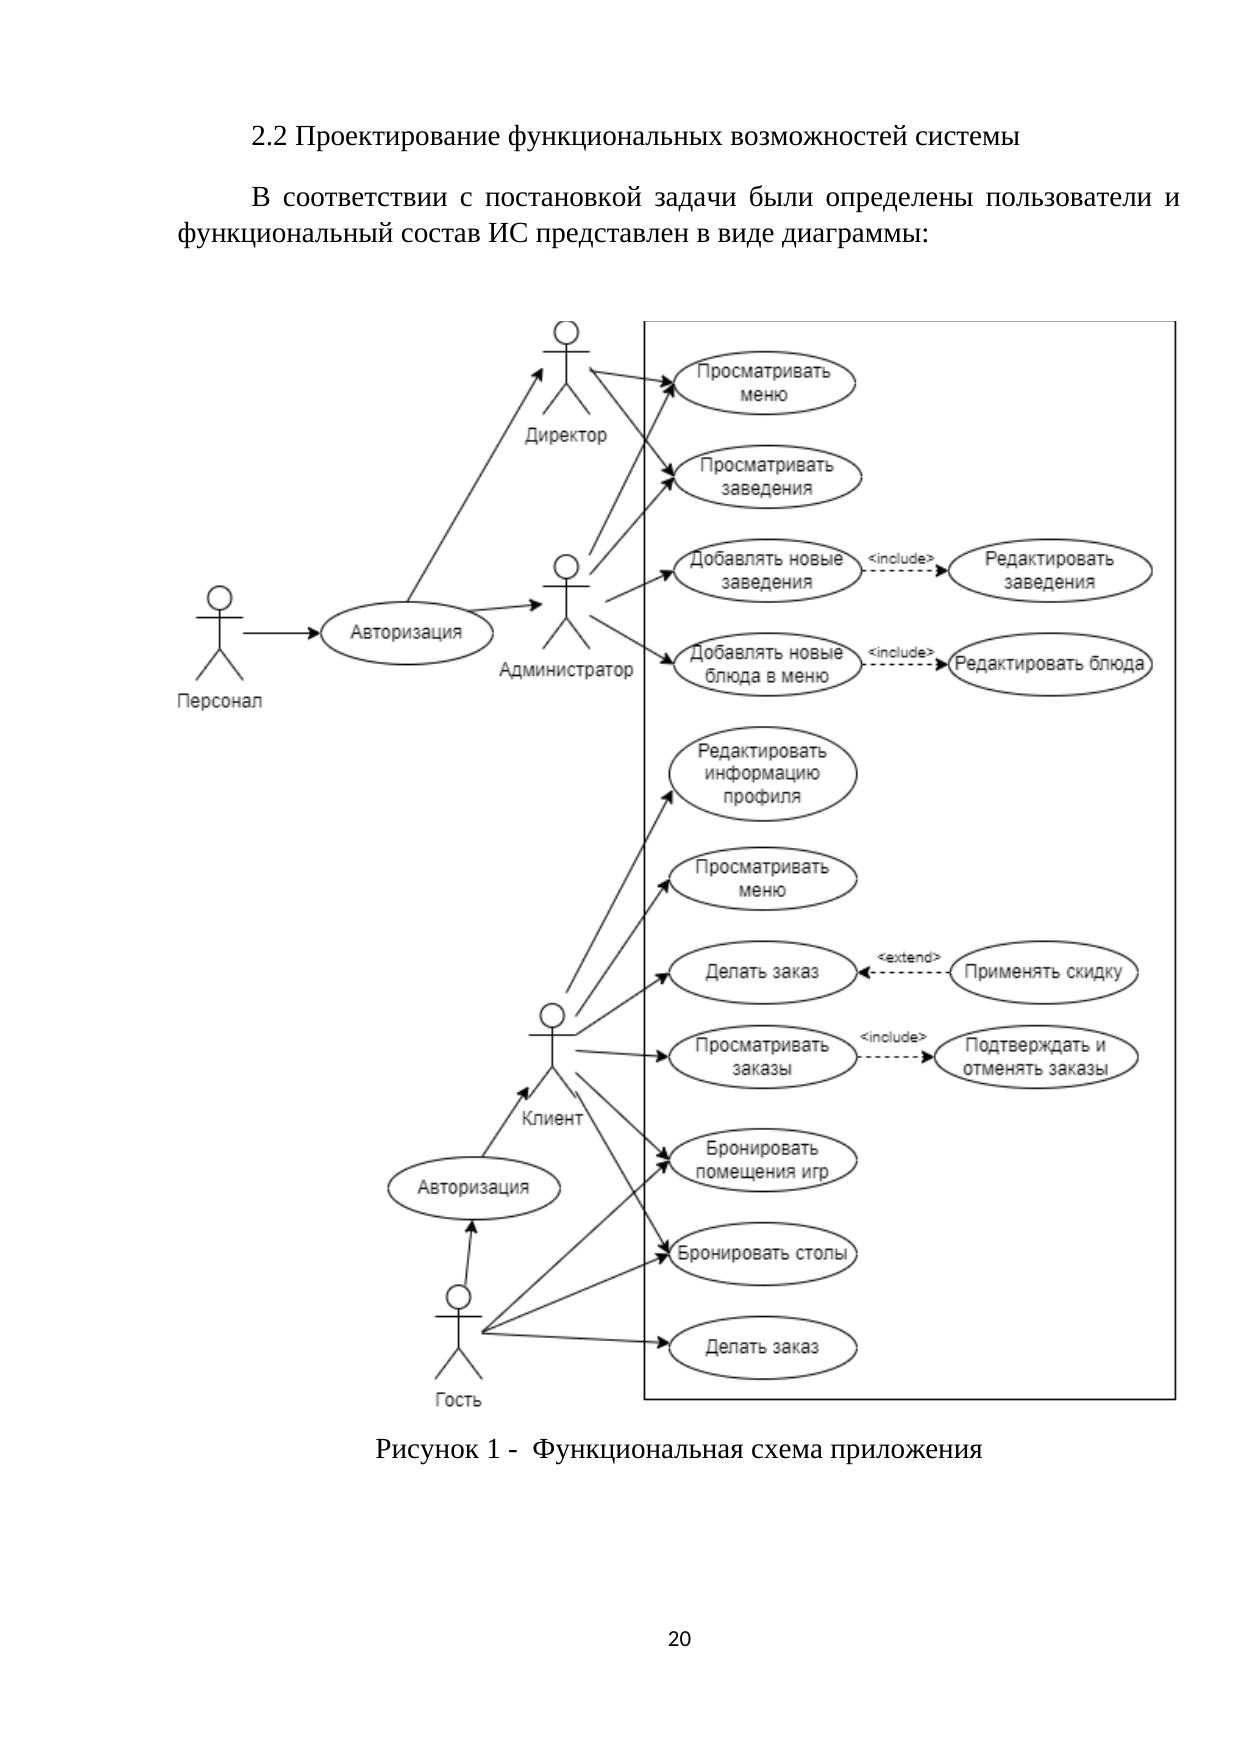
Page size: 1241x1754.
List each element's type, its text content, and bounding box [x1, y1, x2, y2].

text Рисунок 1 - Функциональная схема приложения [177, 1432, 1181, 1465]
subtitle 2.2 Проектирование функциональных возможностей системы [177, 118, 1181, 152]
text В соответствии с постановкой задачи были определены пользователи и функциональный состав ИС представлен в виде диаграммы: [177, 179, 1181, 249]
picture [177, 321, 1178, 1413]
